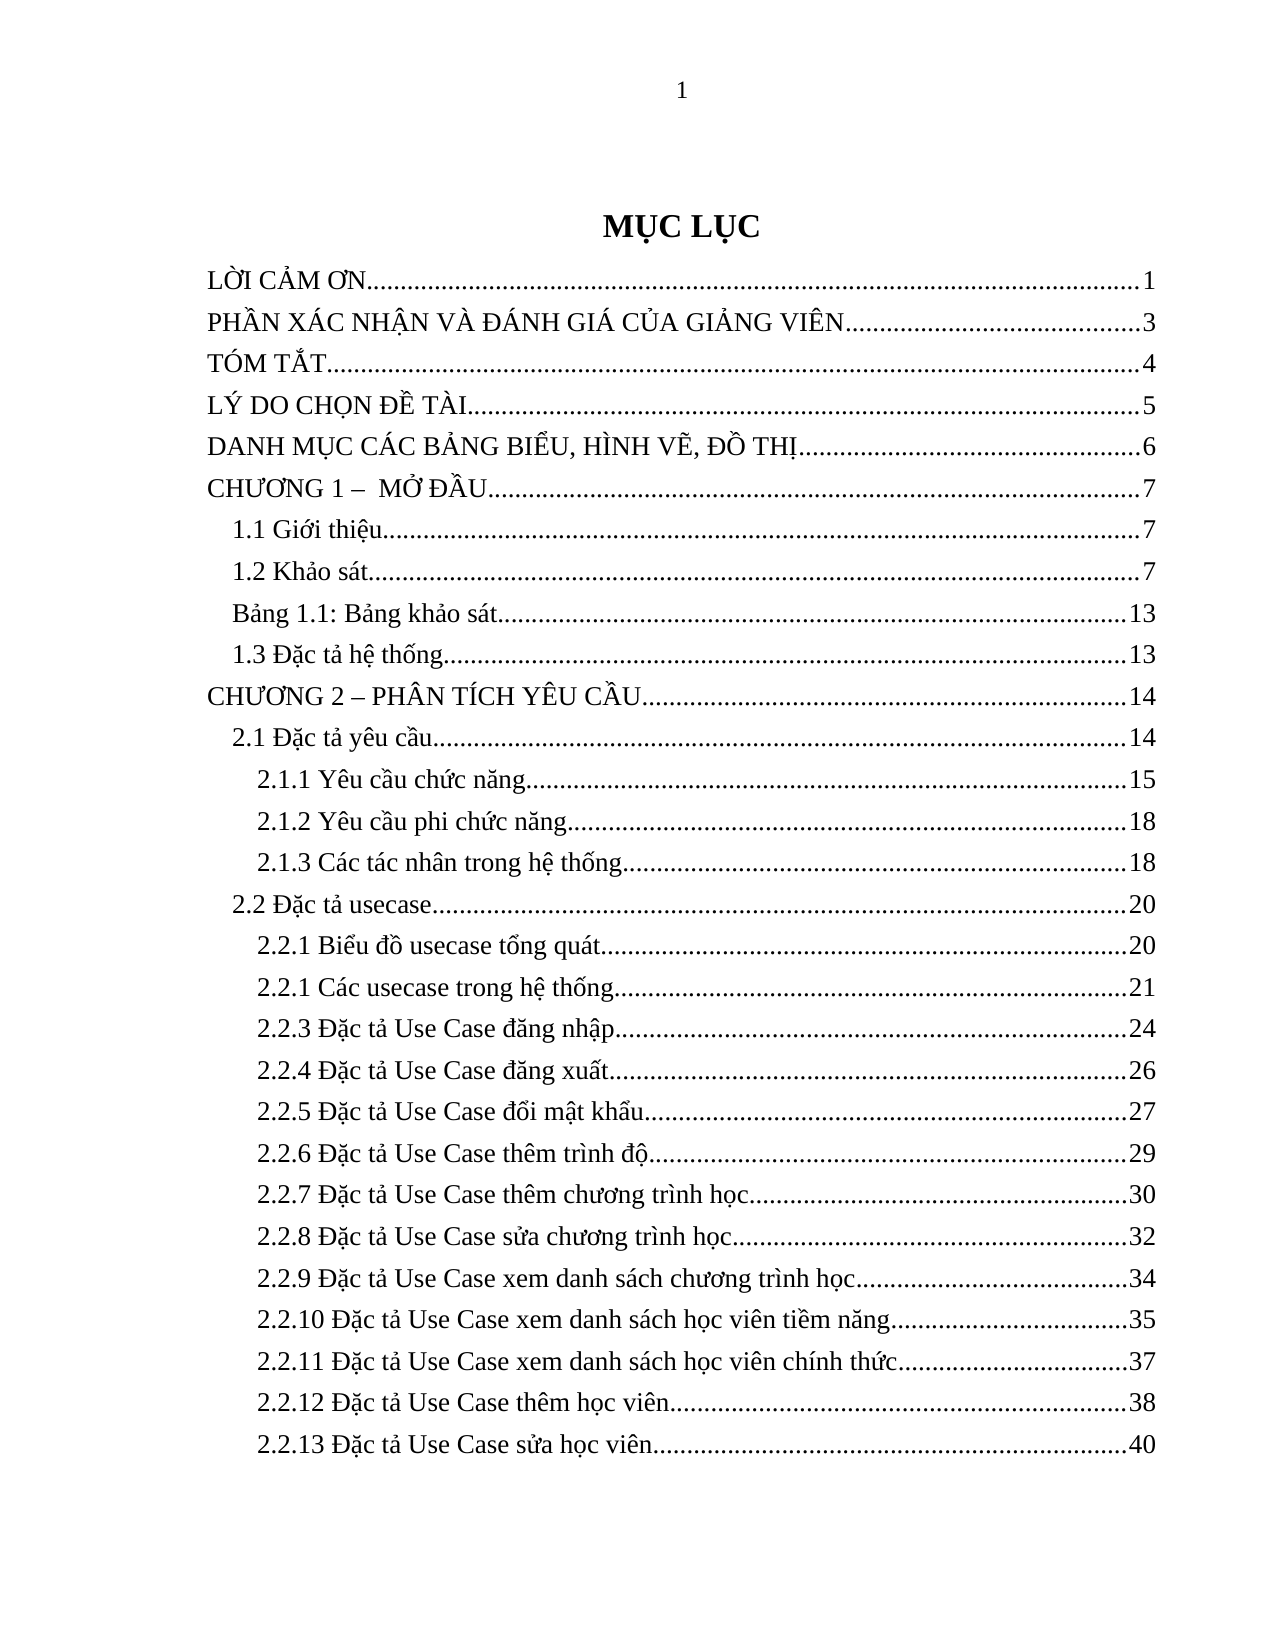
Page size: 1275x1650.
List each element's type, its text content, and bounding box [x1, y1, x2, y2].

text MỤC LỤC [207, 207, 1157, 245]
